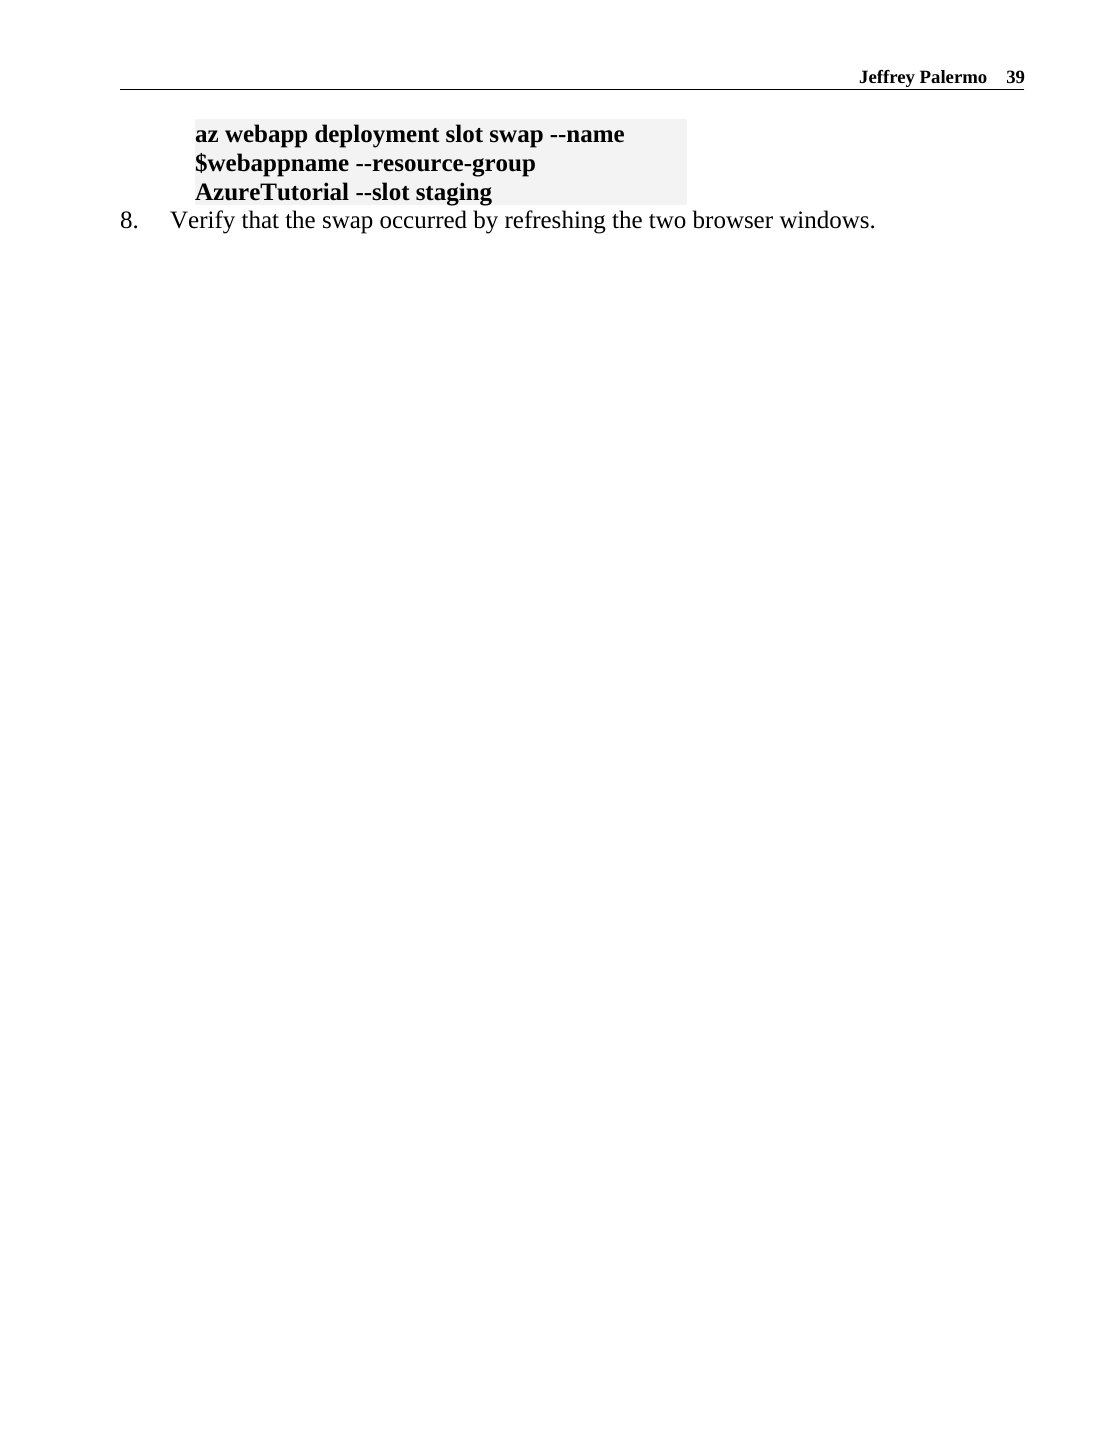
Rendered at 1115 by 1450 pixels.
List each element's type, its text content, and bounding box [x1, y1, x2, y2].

text az webapp deployment slot swap --name $webappname --resource-group AzureTutorial --slot staging [195, 119, 687, 205]
list Verify that the swap occurred by refreshing the two browser windows. [120, 205, 1024, 234]
